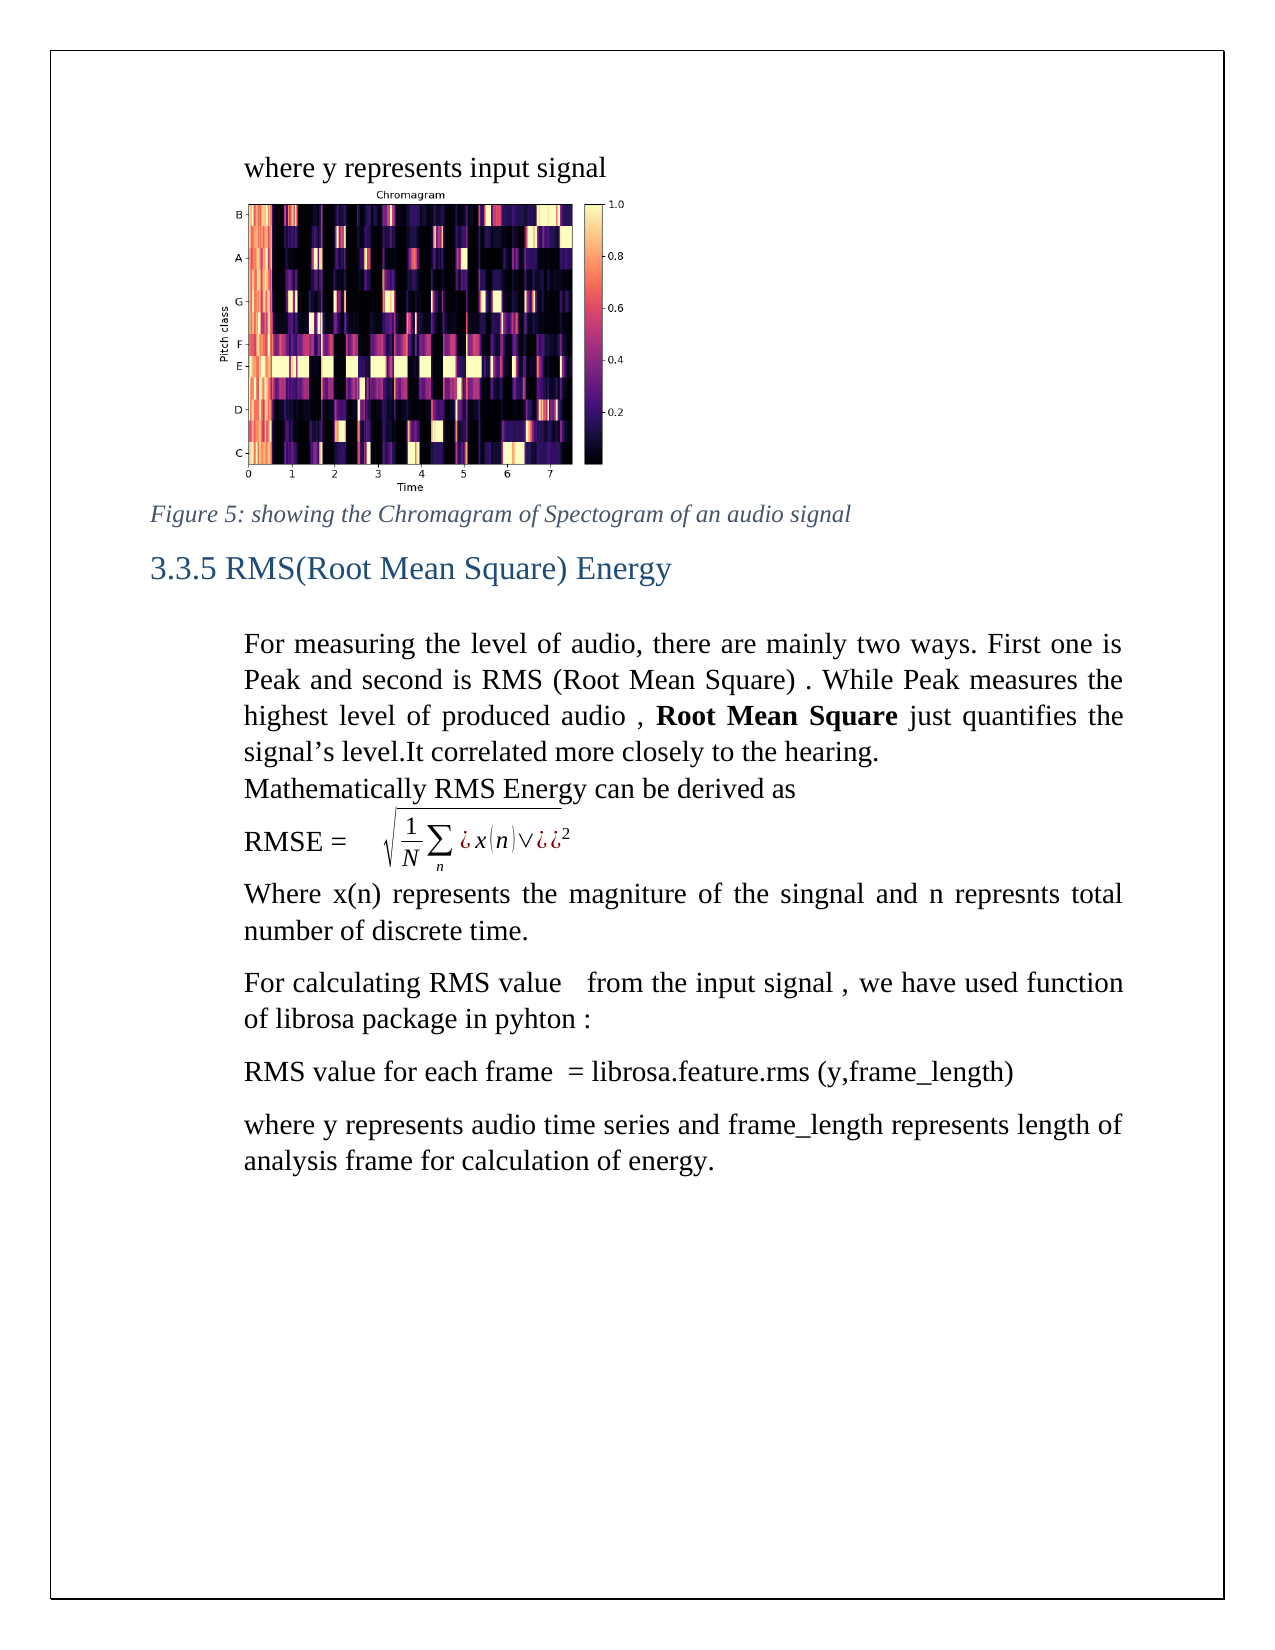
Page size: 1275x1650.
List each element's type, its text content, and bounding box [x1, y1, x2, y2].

text where y represents audio time series and frame_length represents length of analysis frame for calculation of energy. [244, 1107, 1124, 1177]
list RMSE = 2 [244, 807, 1124, 874]
picture [218, 188, 627, 495]
list Mathematically RMS Energy can be derived as [244, 771, 1124, 804]
text where y represents input signal [216, 150, 1124, 183]
text For calculating RMS value from the input signal , we have used function of librosa package in pyhton : [244, 966, 1124, 1035]
subtitle 3.3.5 RMS(Root Mean Square) Energy [150, 549, 1124, 587]
text Figure 5: showing the Chromagram of Spectogram of an audio signal [150, 499, 1124, 528]
text RMS value for each frame = librosa.feature.rms (y,frame_length) [216, 1054, 1124, 1088]
list Where x(n) represents the magniture of the singnal and n represnts total number of discrete time. [244, 877, 1124, 946]
list For measuring the level of audio, there are mainly two ways. First one is Peak and second is RMS (Root Mean Square) . While Peak measures the highest level of produced audio , Root Mean Square just quantifies the signal’s level.It correlated more closely to the hearing. [244, 626, 1124, 768]
